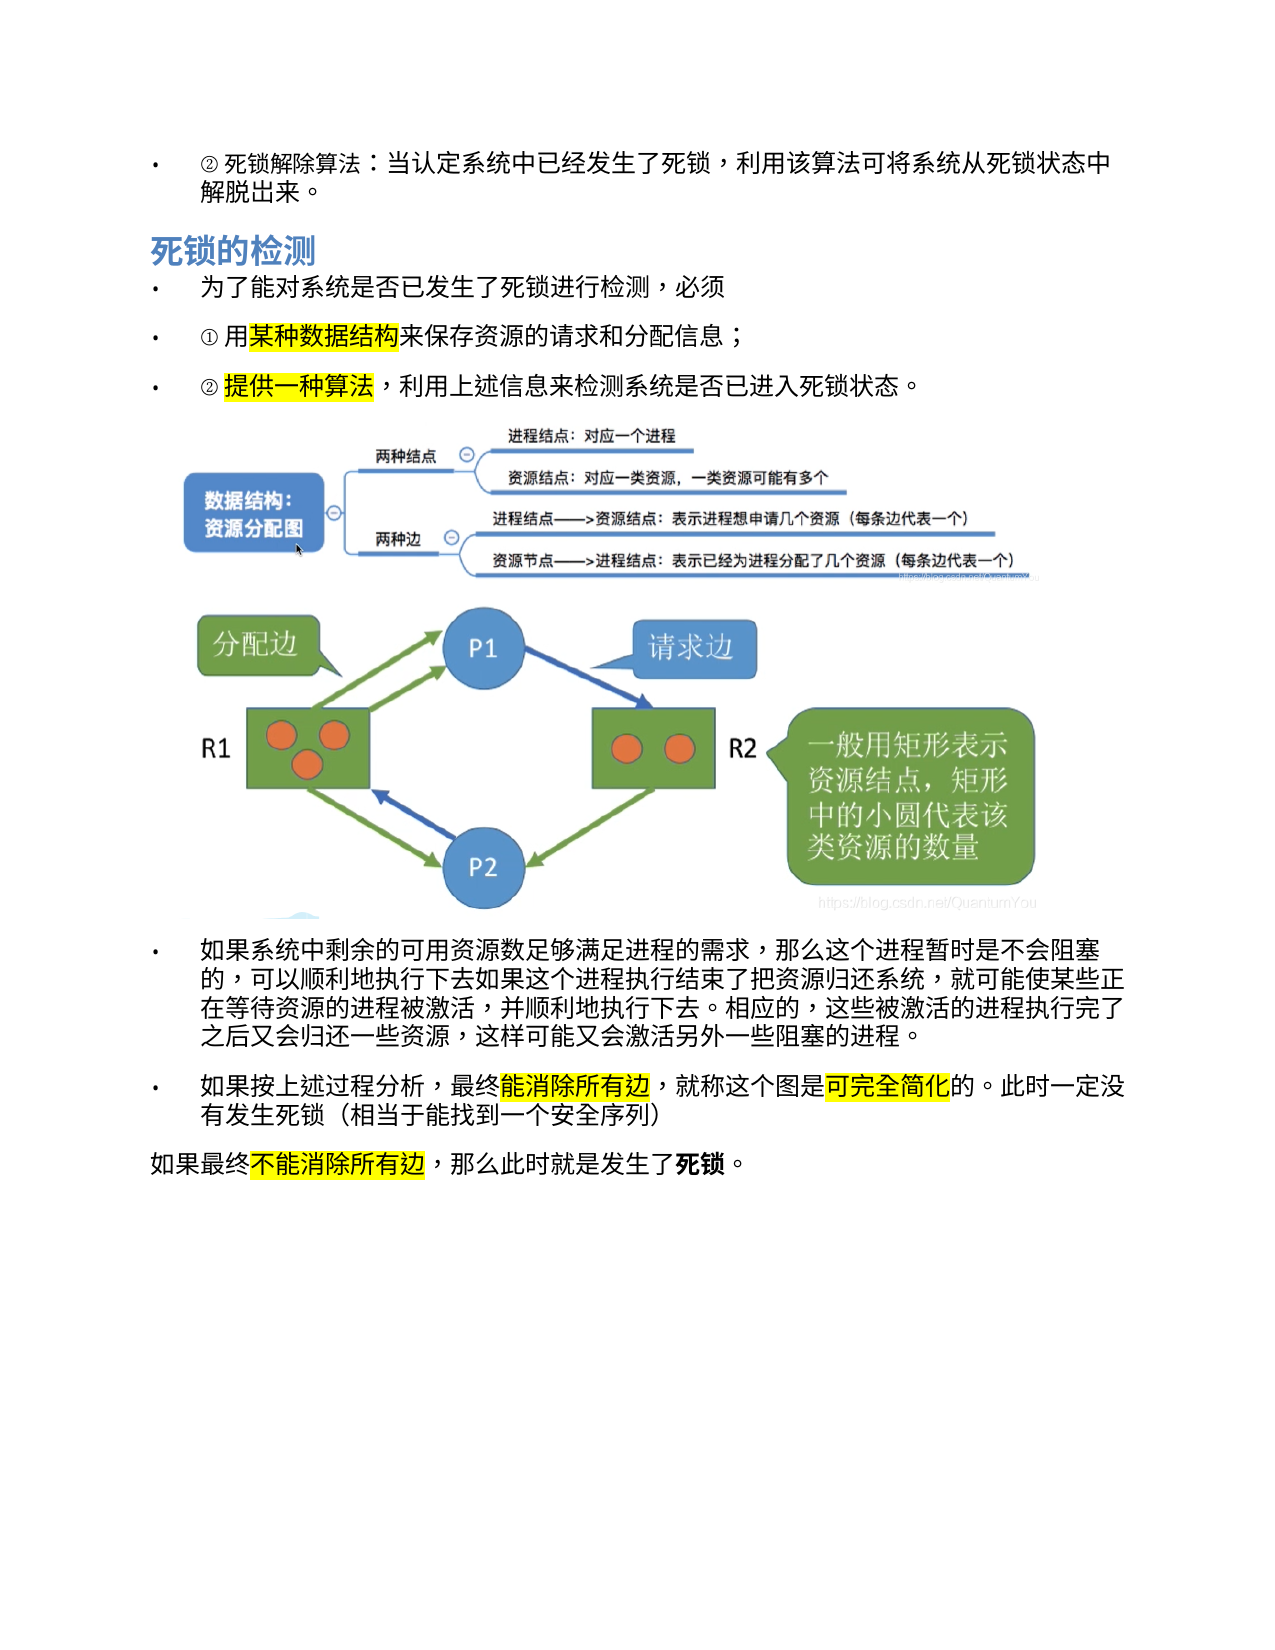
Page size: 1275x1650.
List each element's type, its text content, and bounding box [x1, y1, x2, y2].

subtitle 死锁的检测 [150, 228, 1125, 274]
list 如果系统中剩余的可用资源数足够满足进程的需求，那么这个进程暂时是不会阻塞的，可以顺利地执行下去如果这个进程执行结束了把资源归还系统，就可能使某些正在等待资源的进程被激活，并顺利地执行下去。相应的，这些被激活的进程执行完了之后又会归还一些资源，这样可能又会激活另外一些阻塞的进程。 [150, 937, 1125, 1052]
list ①用某种数据结构来保存资源的请求和分配信息； [399, 323, 1125, 352]
text 如果最终不能消除所有边，那么此时就是发生了死锁。 [150, 1151, 250, 1180]
list 为了能对系统是否已发生了死锁进行检测，必须 [150, 274, 1125, 302]
picture [168, 422, 1044, 919]
text 如果最终不能消除所有边，那么此时就是发生了死锁。 [425, 1151, 1125, 1180]
list ②死锁解除算法：当认定系统中已经发生了死锁，利用该算法可将系统从死锁状态中解脱岀来。 [150, 150, 1125, 207]
list 如果按上述过程分析，最终能消除所有边，就称这个图是可完全简化的。此时一定没有发生死锁（相当于能找到一个安全序列） [150, 1073, 1125, 1130]
list ①用某种数据结构来保存资源的请求和分配信息； [150, 323, 249, 352]
list ②提供一种算法，利用上述信息来检测系统是否已进入死锁状态。 [374, 373, 1125, 402]
